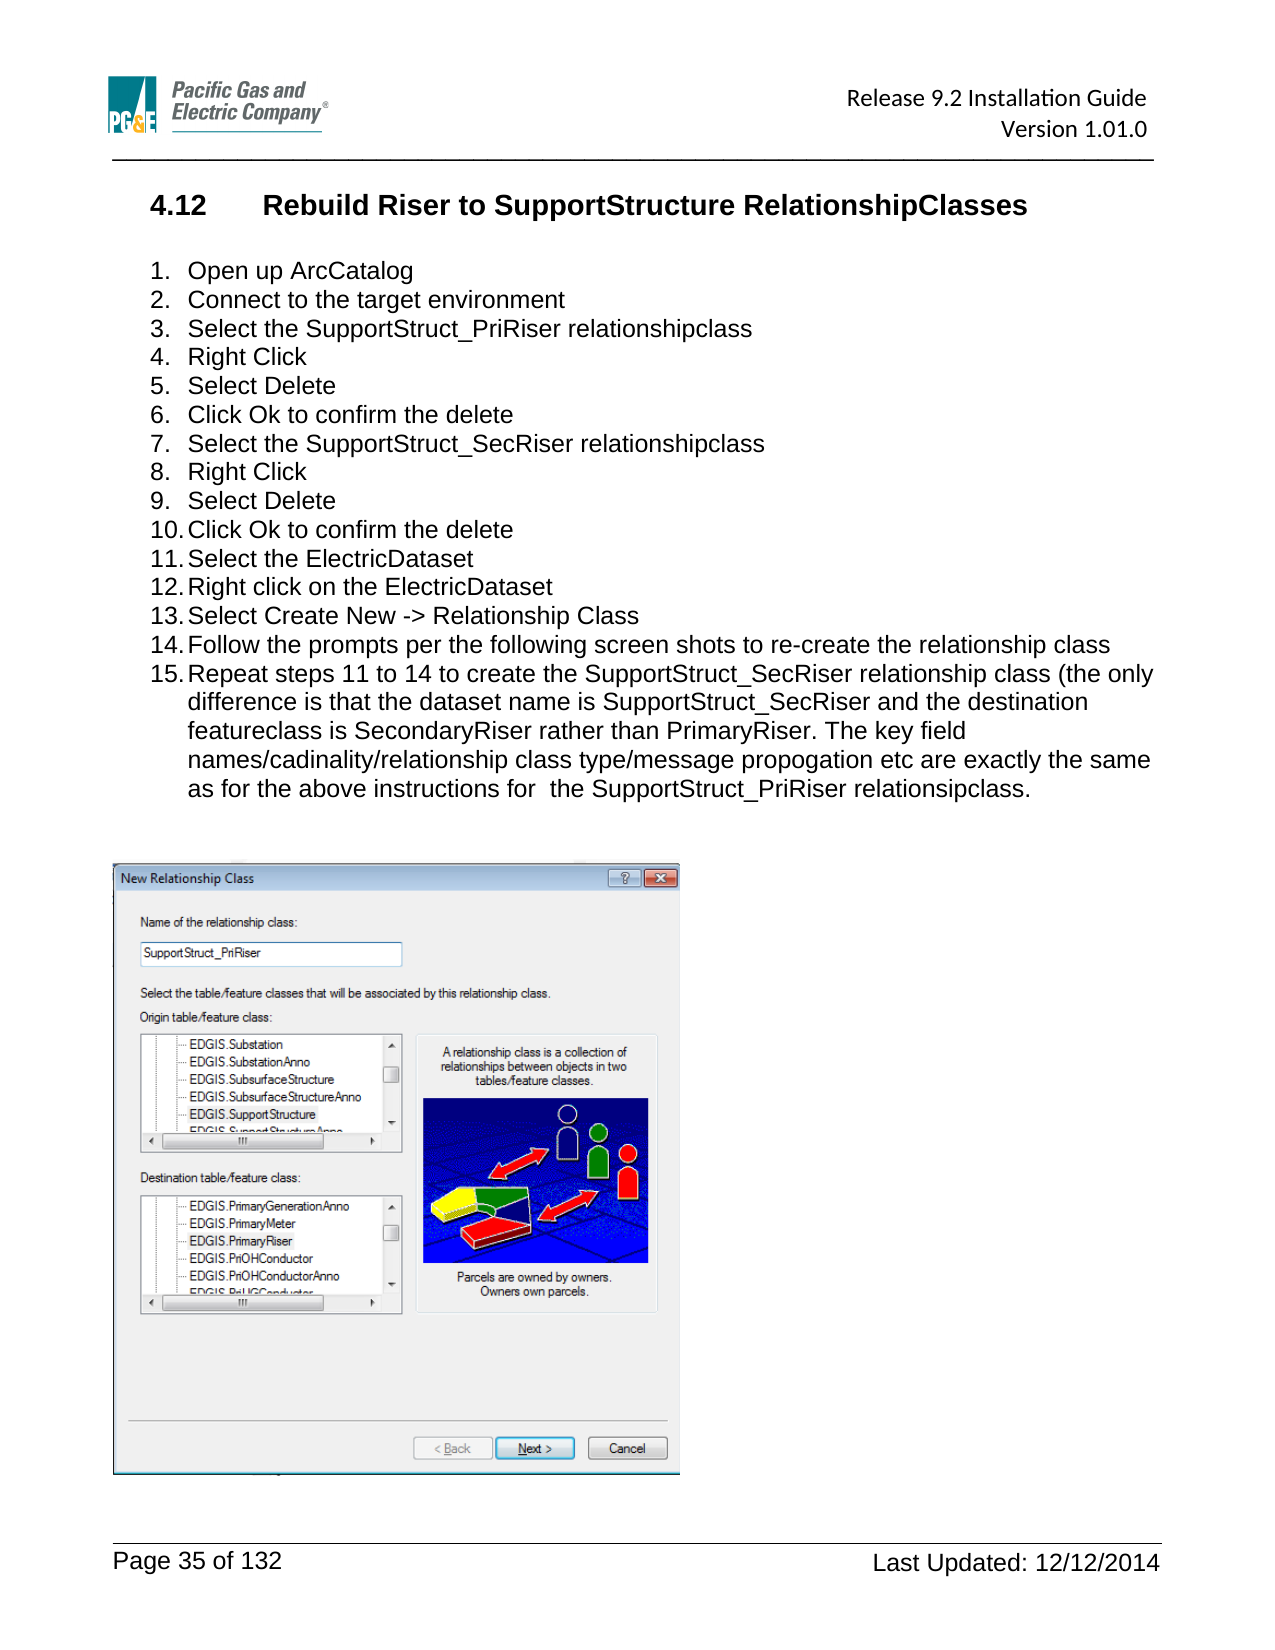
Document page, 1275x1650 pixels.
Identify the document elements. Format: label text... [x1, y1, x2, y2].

list Repeat steps 11 to 14 to create the SupportStruct_SecRiser relationship class (the only difference is that the dataset name is SupportStruct_SecRiser and the destination featureclass is SecondaryRiser rather than PrimaryRiser. The key field names/cadinality/relationship class type/message propogation etc are exactly the same as for the above instructions for the SupportStruct_PriRiser relationsipclass. [150, 658, 1162, 802]
list Right click on the ElectricDataset [150, 572, 1162, 601]
list Select Delete [150, 371, 1162, 400]
list Right Click [150, 342, 1162, 371]
list Follow the prompts per the following screen shots to re-create the relationship class [150, 630, 1162, 658]
list Select Delete [150, 486, 1162, 515]
list Right Click [150, 457, 1162, 486]
subtitle Rebuild Riser to SupportStructure RelationshipClasses [150, 187, 1162, 221]
list Select the SupportStruct_PriRiser relationshipclass [150, 313, 1162, 342]
list Select the SupportStruct_SecRiser relationshipclass [150, 428, 1162, 457]
picture [112, 859, 680, 1476]
list Select the ElectricDataset [150, 543, 1162, 572]
list Click Ok to confirm the delete [150, 400, 1162, 428]
list Connect to the target environment [150, 285, 1162, 313]
list Open up ArcCatalog [150, 256, 1162, 285]
list Click Ok to confirm the delete [150, 515, 1162, 543]
list Select Create New -> Relationship Class [150, 601, 1162, 630]
